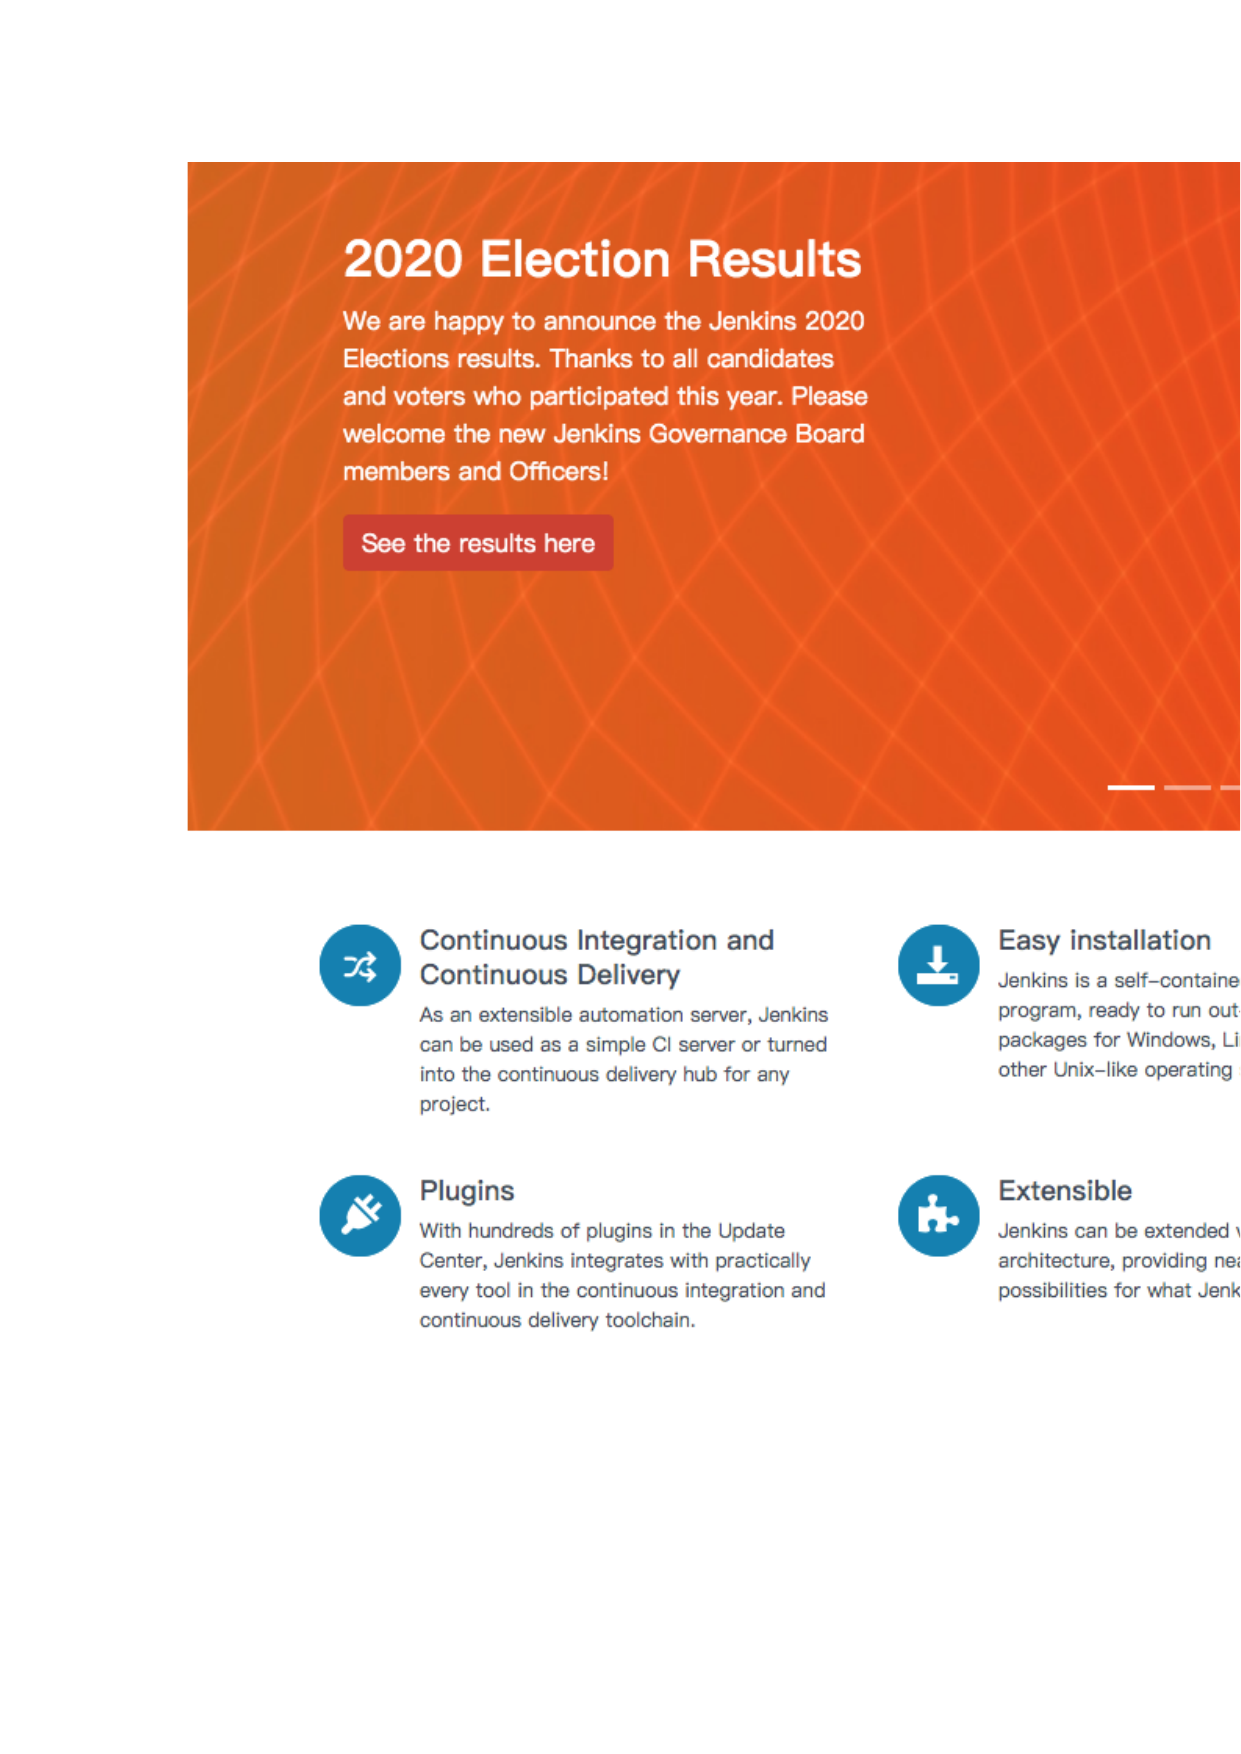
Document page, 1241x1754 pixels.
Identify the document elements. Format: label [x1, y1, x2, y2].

picture [187, 162, 1241, 1368]
